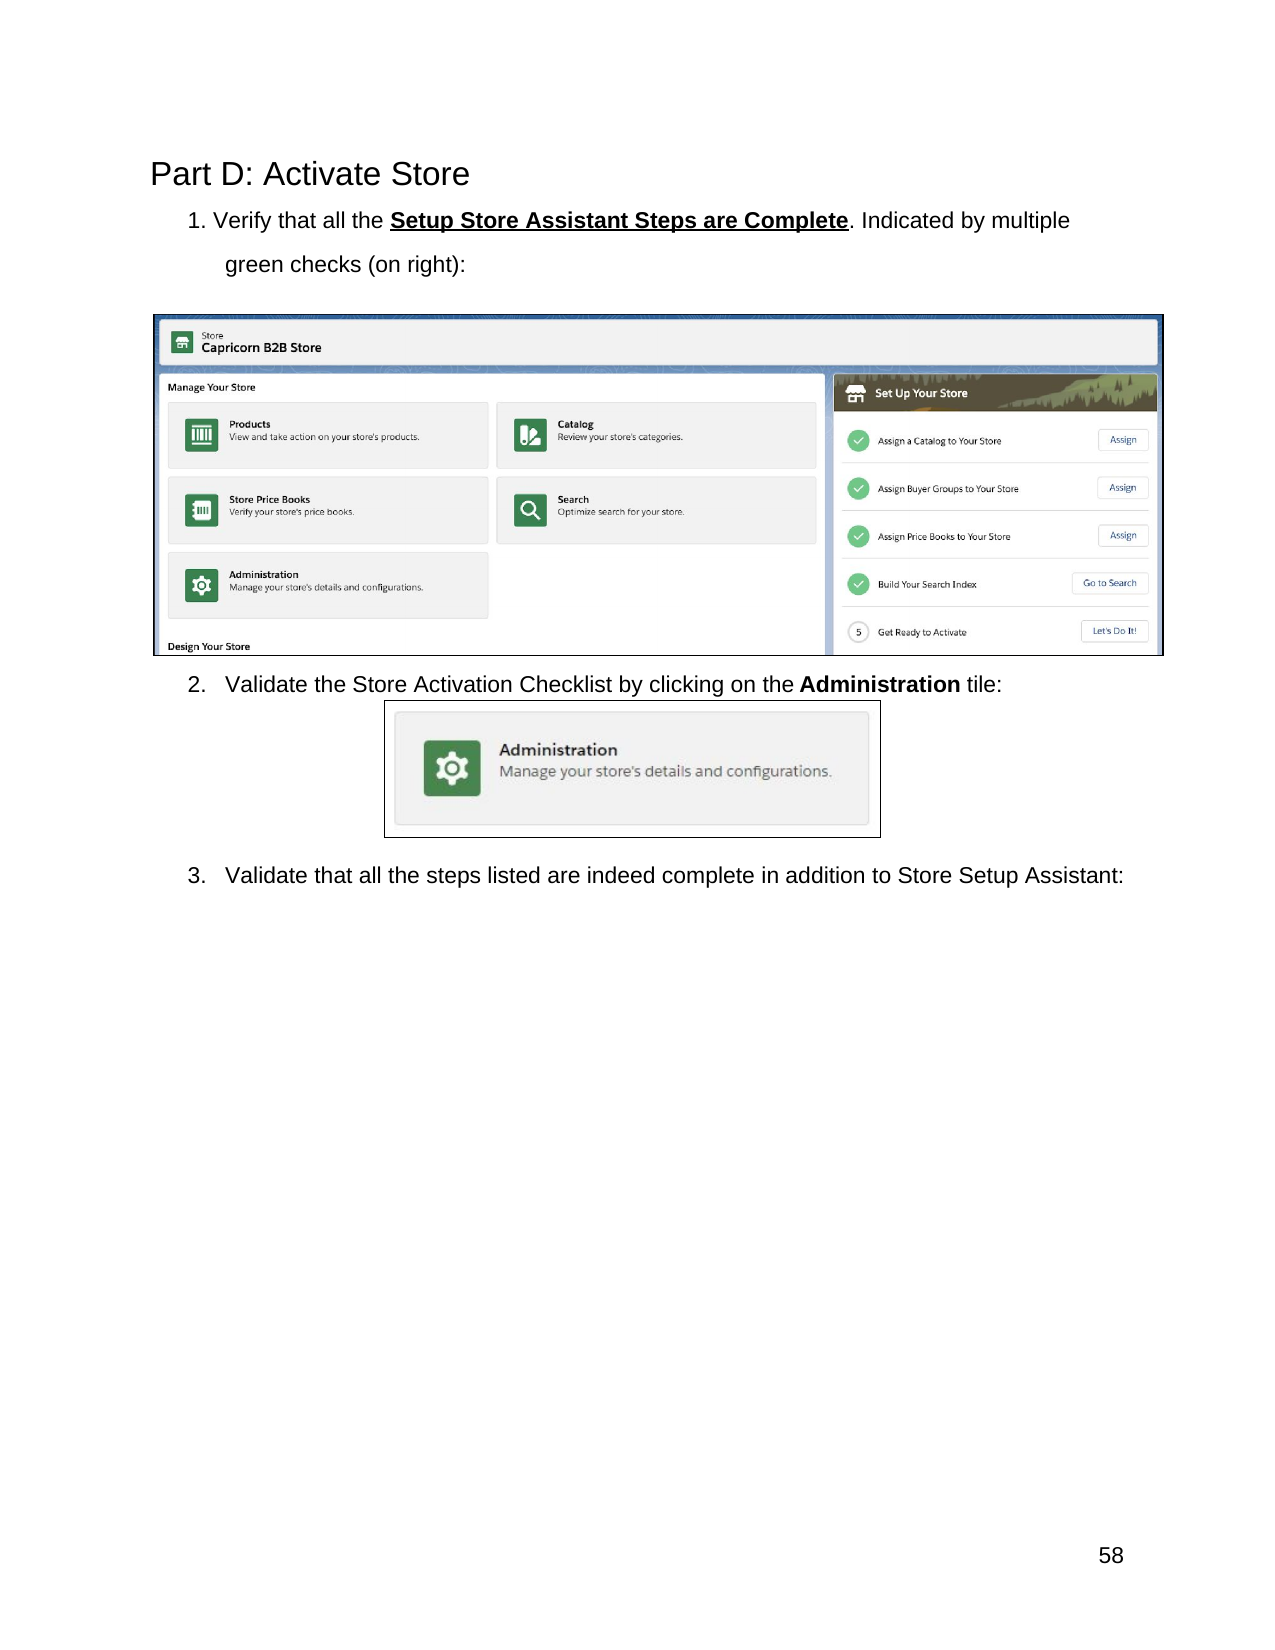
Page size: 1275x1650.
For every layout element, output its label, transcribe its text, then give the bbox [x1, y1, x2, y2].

picture [385, 701, 880, 837]
subtitle Part D: Activate Store [150, 154, 1141, 192]
list Validate that all the steps listed are indeed complete in addition to Store Setup Assistant: [187, 862, 1126, 888]
picture [154, 314, 1162, 655]
text 1. Verify that all the Setup Store Assistant Steps are Complete​. Indicated by multiple​ green checks (on right): [187, 207, 1126, 278]
